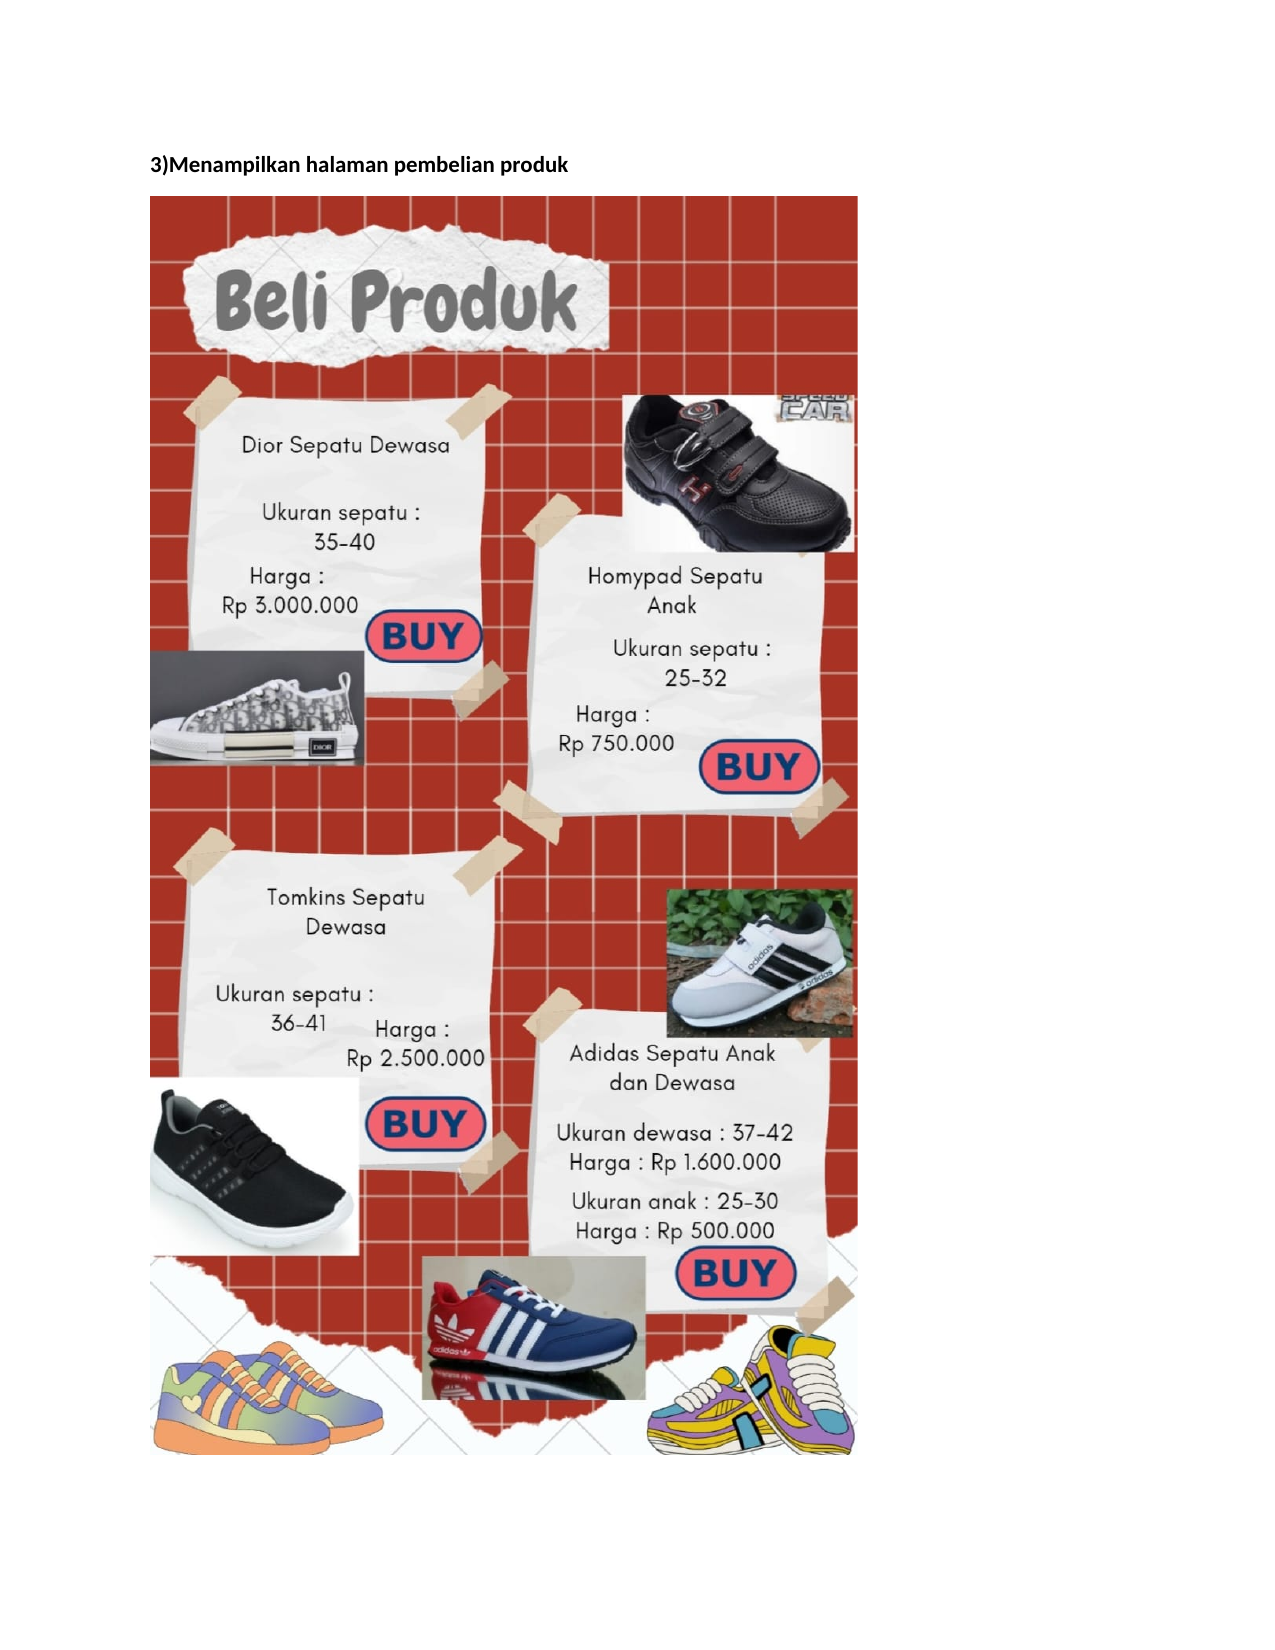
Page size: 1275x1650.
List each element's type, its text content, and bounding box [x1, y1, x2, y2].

picture [150, 196, 858, 1455]
text 3)Menampilkan halaman pembelian produk [150, 150, 1125, 178]
